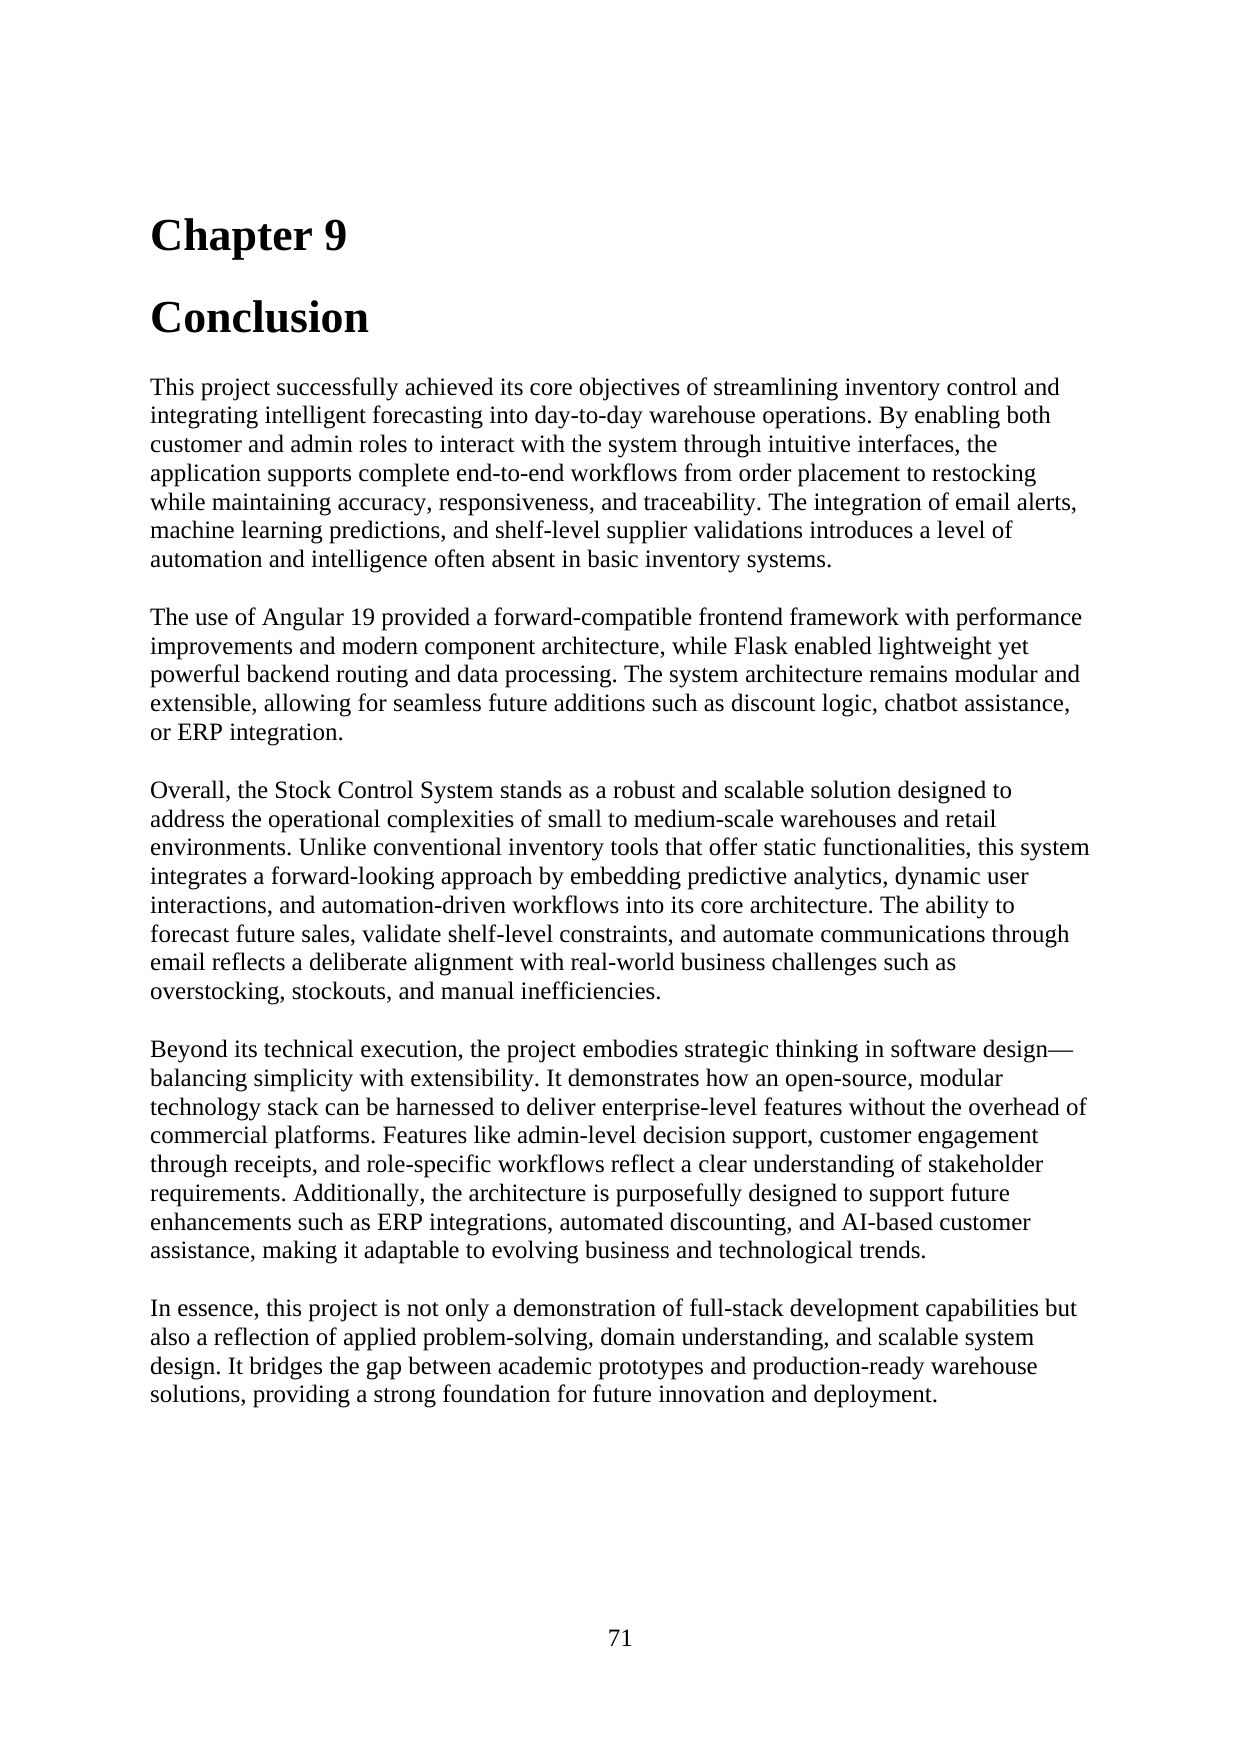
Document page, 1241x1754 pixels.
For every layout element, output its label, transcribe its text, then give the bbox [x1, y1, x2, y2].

text The use of Angular 19 provided a forward-compatible frontend framework with performance improvements and modern component architecture, while Flask enabled lightweight yet powerful backend routing and data processing. The system architecture remains modular and extensible, allowing for seamless future additions such as discount logic, chatbot assistance, or ERP integration. [150, 602, 1090, 746]
text Conclusion [150, 290, 1090, 342]
text This project successfully achieved its core objectives of streamlining inventory control and integrating intelligent forecasting into day-to-day warehouse operations. By enabling both customer and admin roles to interact with the system through intuitive interfaces, the application supports complete end-to-end workflows from order placement to restocking while maintaining accuracy, responsiveness, and traceability. The integration of email alerts, machine learning predictions, and shelf-level supplier validations introduces a level of automation and intelligence often absent in basic inventory systems. [150, 372, 1090, 573]
text Beyond its technical execution, the project embodies strategic thinking in software design—balancing simplicity with extensibility. It demonstrates how an open-source, modular technology stack can be harnessed to deliver enterprise-level features without the overhead of commercial platforms. Features like admin-level decision support, customer engagement through receipts, and role-specific workflows reflect a clear understanding of stakeholder requirements. Additionally, the architecture is purposefully designed to support future enhancements such as ERP integrations, automated discounting, and AI-based customer assistance, making it adaptable to evolving business and technological trends. [150, 1034, 1090, 1264]
text In essence, this project is not only a demonstration of full-stack development capabilities but also a reflection of applied problem-solving, domain understanding, and scalable system design. It bridges the gap between academic prototypes and production-ready warehouse solutions, providing a strong foundation for future innovation and deployment. [150, 1293, 1090, 1408]
text Overall, the Stock Control System stands as a robust and scalable solution designed to address the operational complexities of small to medium-scale warehouses and retail environments. Unlike conventional inventory tools that offer static functionalities, this system integrates a forward-looking approach by embedding predictive analytics, dynamic user interactions, and automation-driven workflows into its core architecture. The ability to forecast future sales, validate shelf-level constraints, and automate communications through email reflects a deliberate alignment with real-world business challenges such as overstocking, stockouts, and manual inefficiencies. [150, 775, 1090, 1005]
text Chapter 9 [150, 208, 1090, 261]
